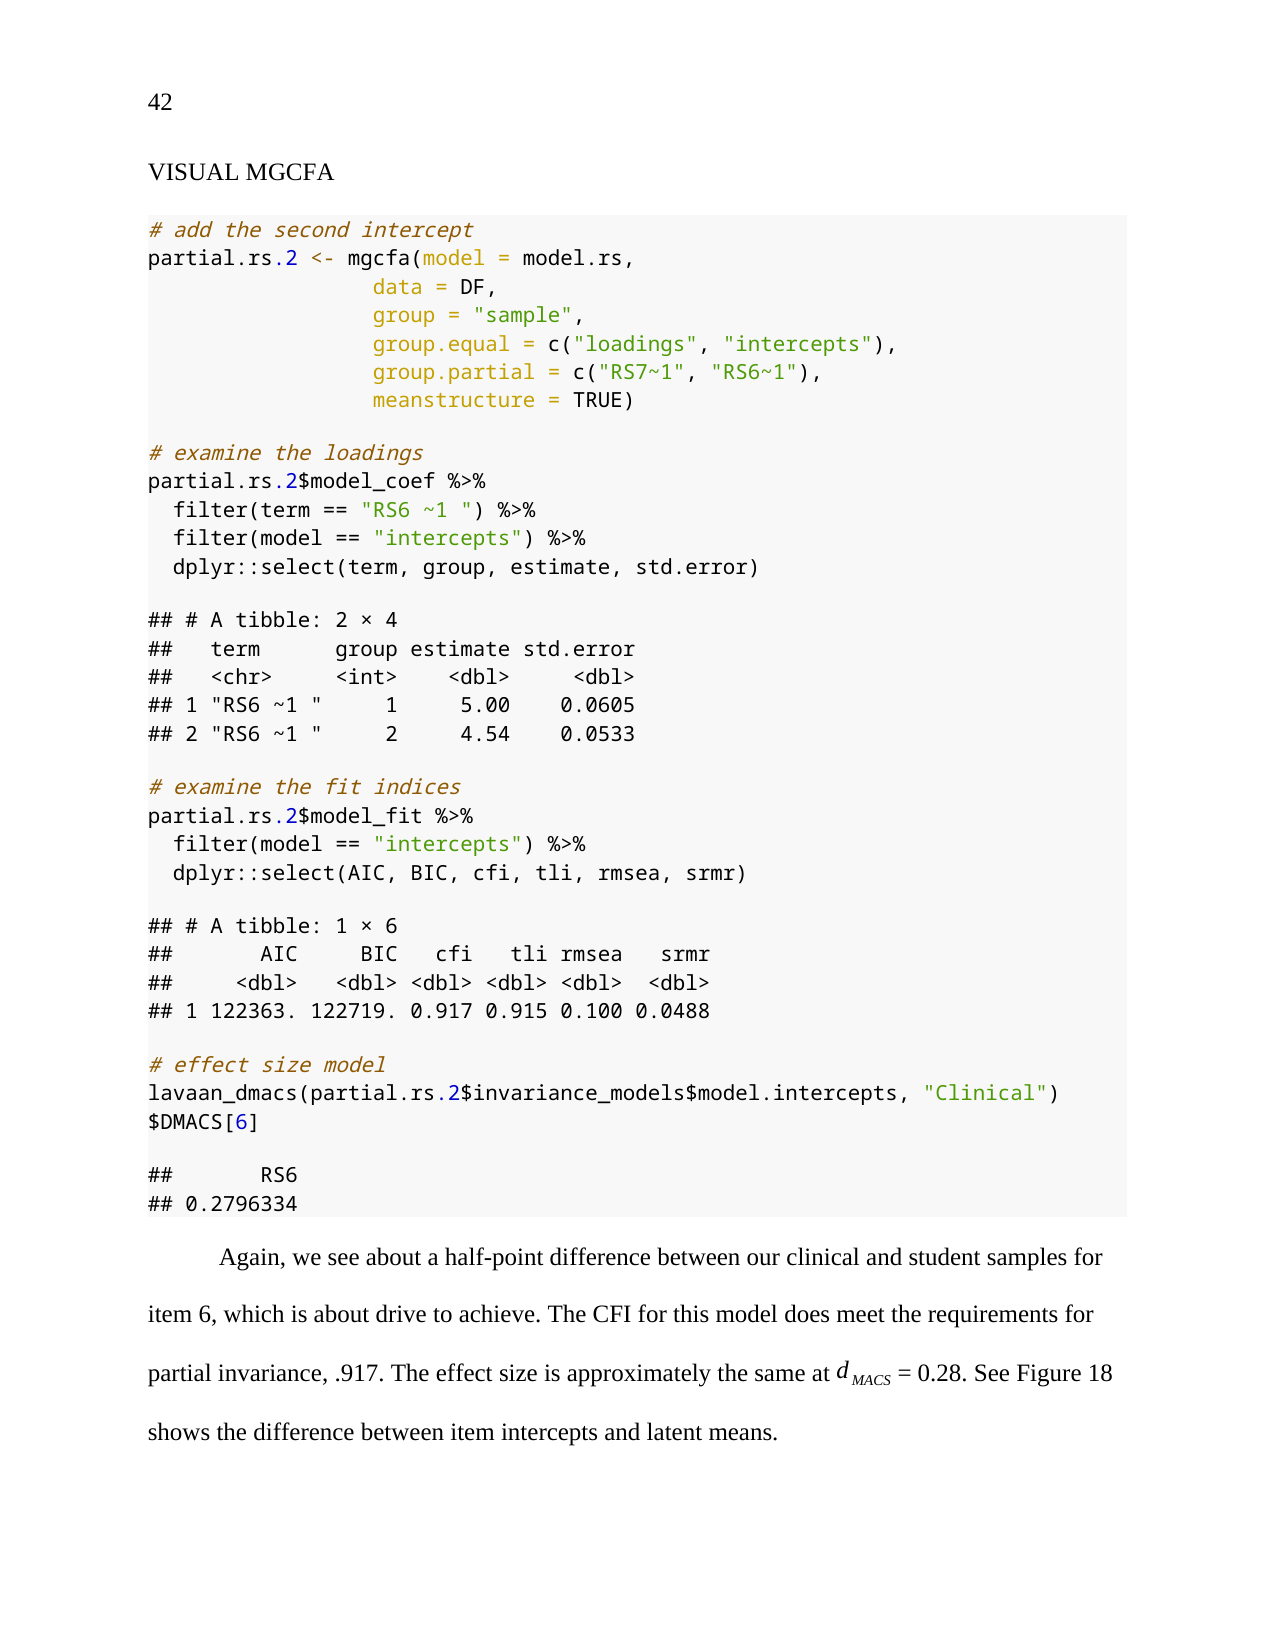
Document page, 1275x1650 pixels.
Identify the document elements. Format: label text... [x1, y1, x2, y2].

text # add the second intercept partial.rs.2 <- mgcfa(model = model.rs, data = DF, group = "sample", group.equal = c("loadings", "intercepts"), group.partial = c("RS7~1", "RS6~1"), meanstructure = TRUE) # examine the loadings partial.rs.2$model_coef %>% filter(term == "RS6 ~1 ") %>% filter(model == "intercepts") %>% dplyr::select(term, group, estimate, std.error) [148, 215, 1127, 580]
text ## RS6 ## 0.2796334 [148, 1160, 1127, 1217]
text # effect size model lavaan_dmacs(partial.rs.2$invariance_models$model.intercepts, "Clinical")$DMACS[6] [260, 1050, 1127, 1135]
text ## # A tibble: 1 × 6 ## AIC BIC cfi tli rmsea srmr ## <dbl> <dbl> <dbl> <dbl> <dbl> <dbl> ## 1 122363. 122719. 0.917 0.915 0.100 0.0488 [148, 911, 1127, 1025]
text ## # A tibble: 2 × 4 ## term group estimate std.error ## <chr> <int> <dbl> <dbl> ## 1 "RS6 ~1 " 1 5.00 0.0605 ## 2 "RS6 ~1 " 2 4.54 0.0533 [148, 605, 1127, 747]
text # examine the fit indices partial.rs.2$model_fit %>% filter(model == "intercepts") %>% dplyr::select(AIC, BIC, cfi, tli, rmsea, srmr) [148, 772, 1127, 886]
text Again, we see about a half-point difference between our clinical and student samples for item 6, which is about drive to achieve. The CFI for this model does meet the requirements for partial invariance, .917. The effect size is approximately the same at = 0.28. See Figure 18 shows the difference between item intercepts and latent means. [148, 1242, 1127, 1446]
